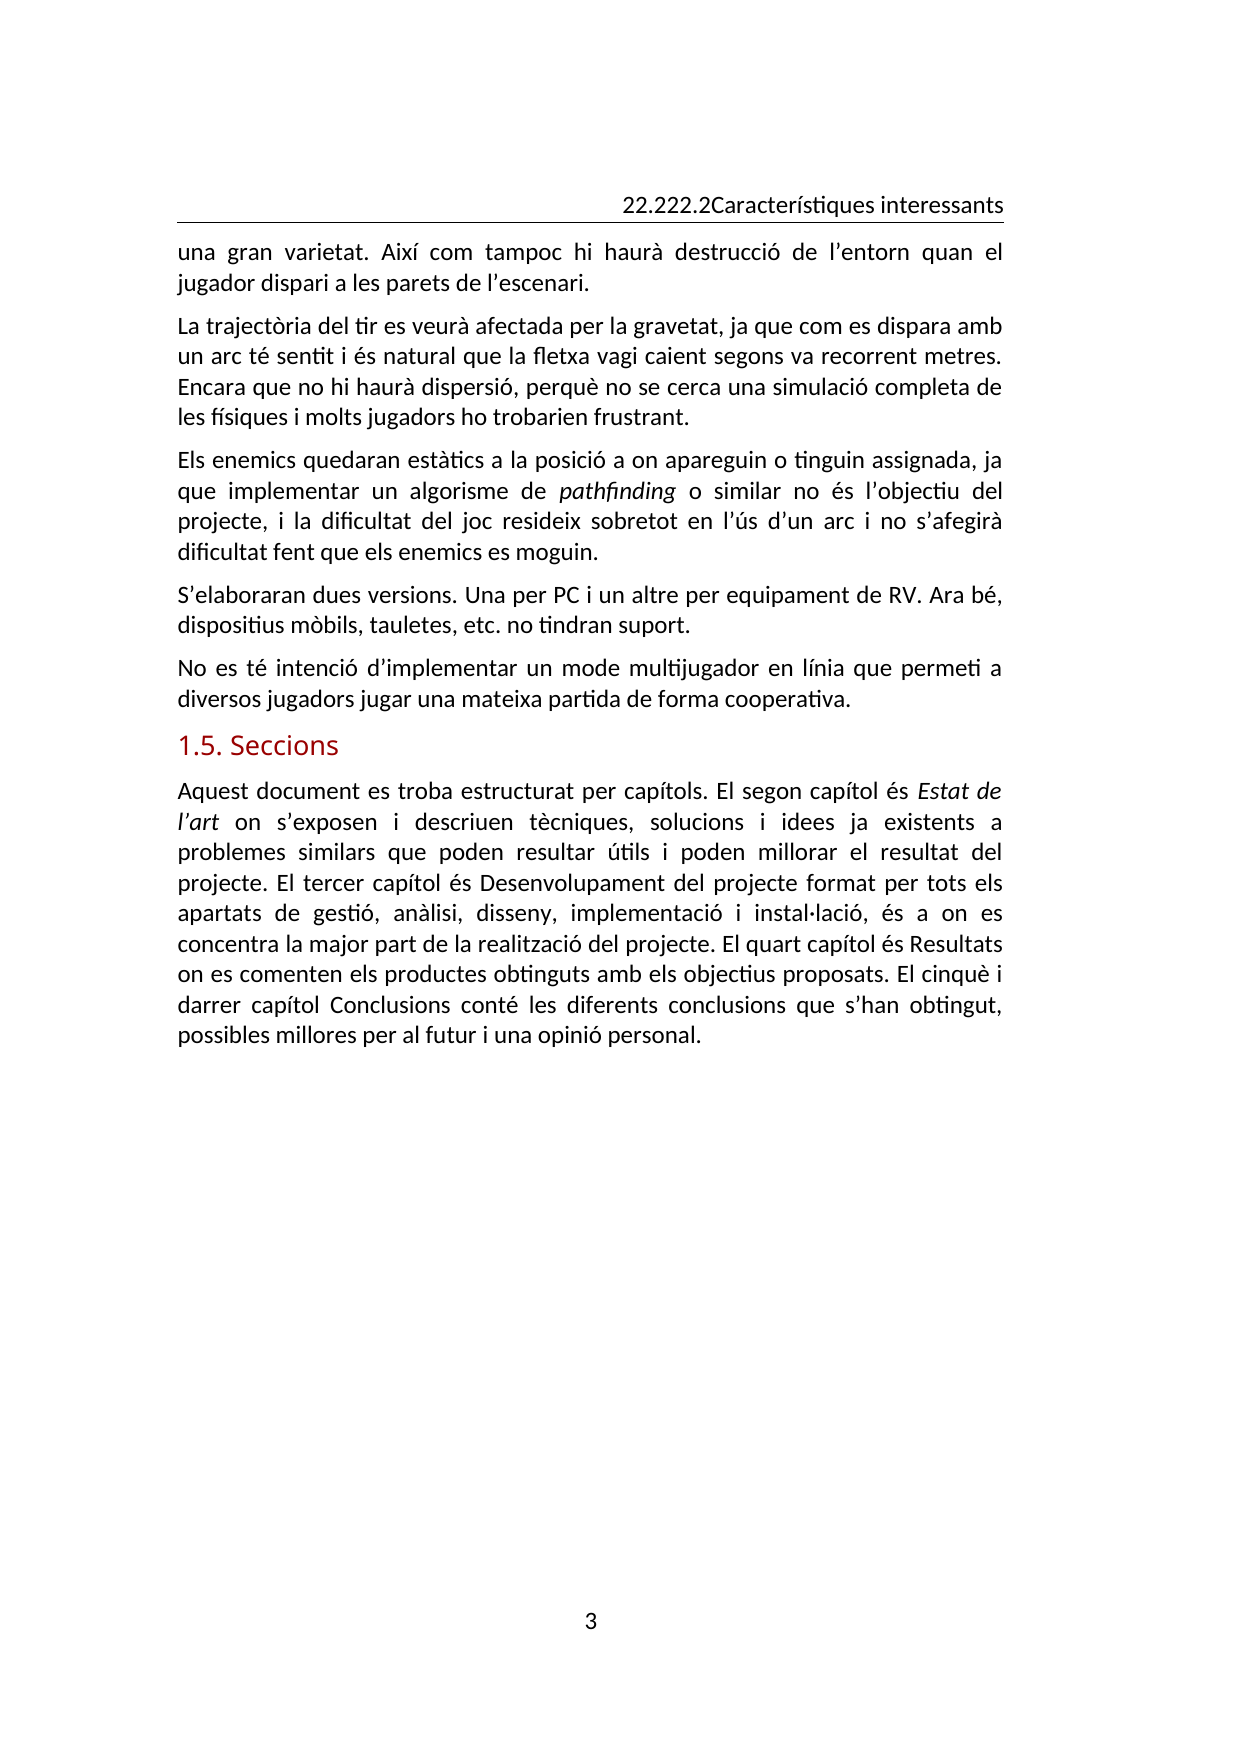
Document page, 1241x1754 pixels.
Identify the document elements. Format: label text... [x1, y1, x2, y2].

text S’elaboraran dues versions. Una per PC i un altre per equipament de RV. Ara bé, dispositius mòbils, tauletes, etc. no tindran suport. [177, 579, 1004, 640]
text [177, 236, 1004, 297]
text Aquest document es troba estructurat per capítols. El segon capítol és Estat de l’art on s’exposen i descriuen tècniques, solucions i idees ja existents a problemes similars que poden resultar útils i poden millorar el resultat del projecte. El tercer capítol és Desenvolupament del projecte format per tots els apartats de gestió, anàlisi, disseny, implementació i instal·lació, és a on es concentra la major part de la realització del projecte. El quart capítol és Resultats on es comenten els productes obtinguts amb els objectius proposats. El cinquè i darrer capítol Conclusions conté les diferents conclusions que s’han obtingut, possibles millores per al futur i una opinió personal. [177, 775, 1004, 1050]
text Els enemics quedaran estàtics a la posició a on apareguin o tinguin assignada, ja que implementar un algorisme de pathfinding o similar no és l’objectiu del projecte, i la dificultat del joc resideix sobretot en l’ús d’un arc i no s’afegirà dificultat fent que els enemics es moguin. [177, 444, 1004, 566]
text La trajectòria del tir es veurà afectada per la gravetat, ja que com es dispara amb un arc té sentit i és natural que la fletxa vagi caient segons va recorrent metres. Encara que no hi haurà dispersió, perquè no se cerca una simulació completa de les físiques i molts jugadors ho trobarien frustrant. [177, 310, 1004, 432]
subtitle Seccions [177, 726, 1004, 763]
text No es té intenció d’implementar un mode multijugador en línia que permeti a diversos jugadors jugar una mateixa partida de forma cooperativa. [177, 652, 1004, 713]
